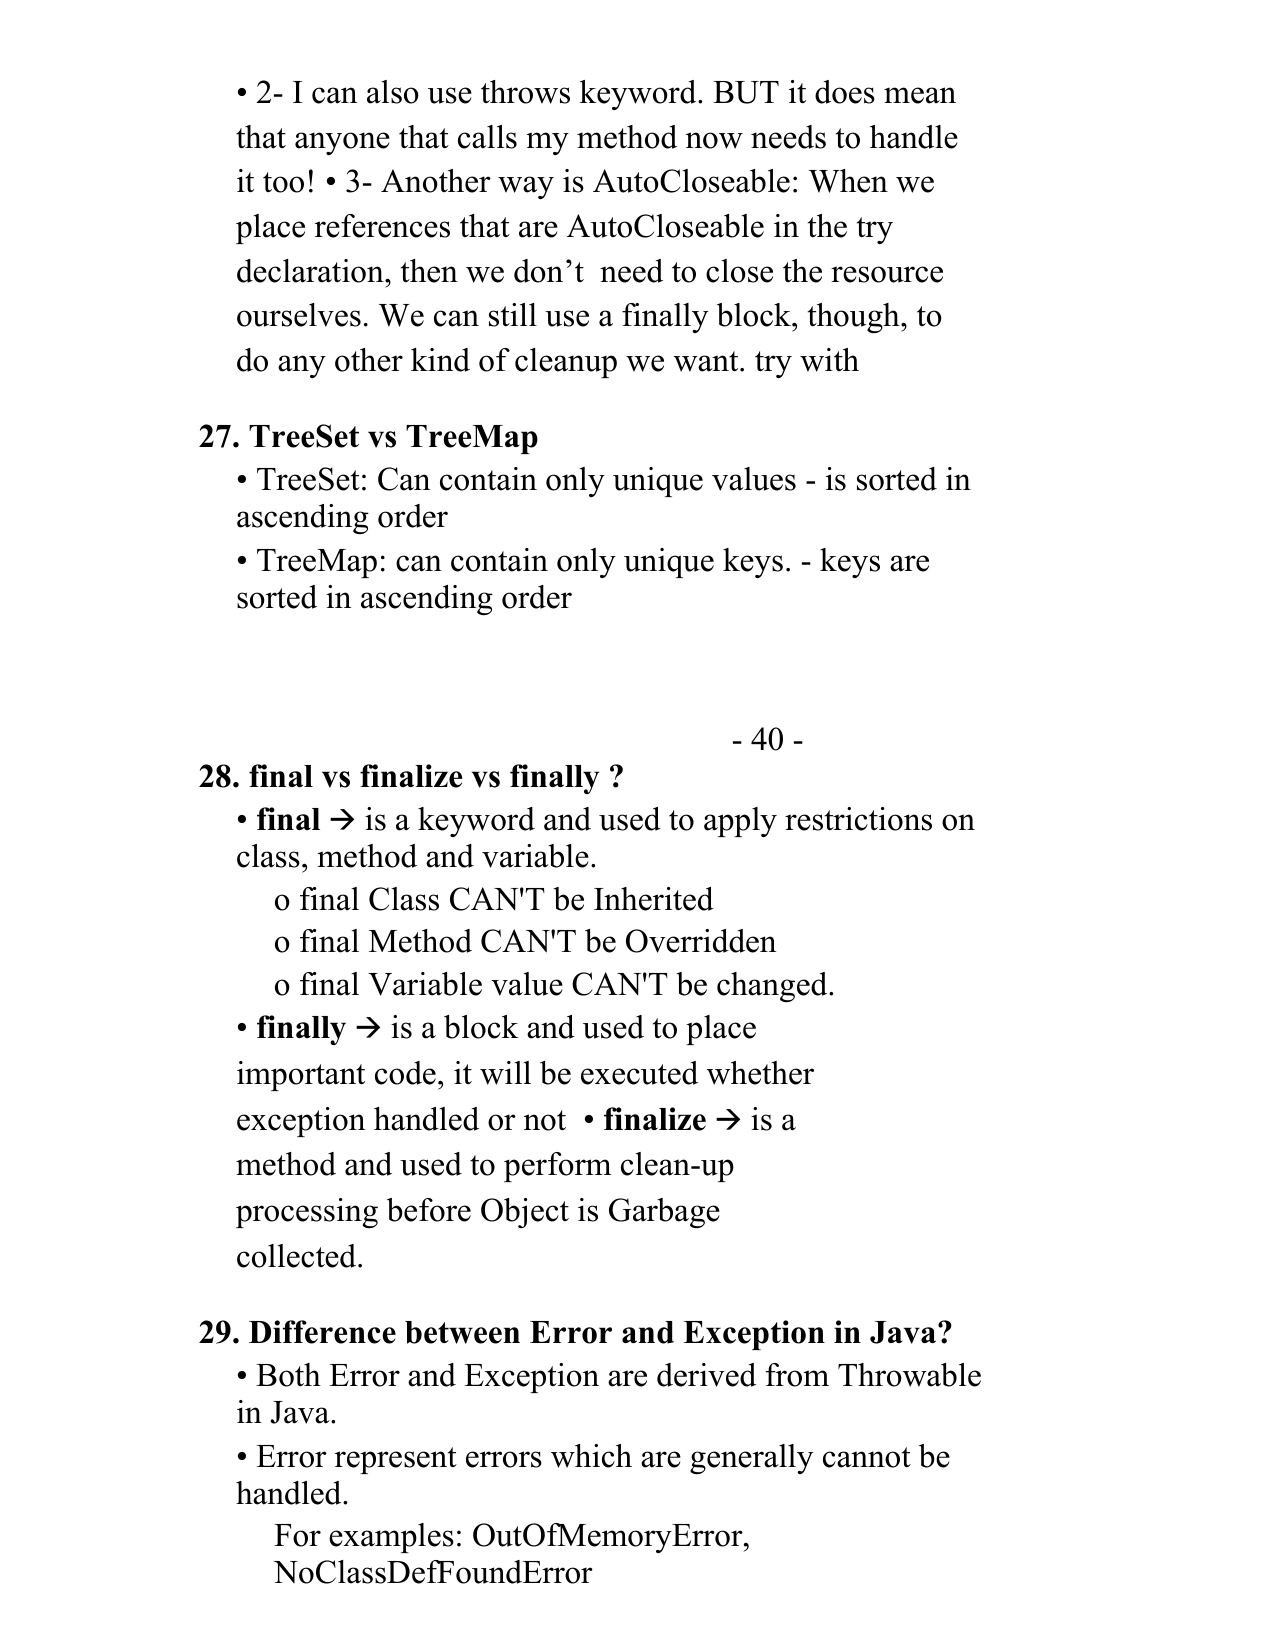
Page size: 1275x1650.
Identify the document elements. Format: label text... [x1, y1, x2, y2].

text 27. TreeSet vs TreeMap [198, 418, 1005, 454]
text • Error represent errors which are generally cannot be handled. [236, 1438, 1005, 1511]
text • Both Error and Exception are derived from Throwable in Java. [236, 1357, 1005, 1431]
text For examples: OutOfMemoryError, NoClassDefFoundError [274, 1517, 1005, 1591]
text • TreeMap: can contain only unique keys. - keys are sorted in ascending order [236, 542, 1005, 615]
text o final Method CAN'T be Overridden [274, 923, 1005, 960]
text • finally 🡪 is a block and used to place important code, it will be executed whether exception handled or not • finalize 🡪 is a method and used to perform clean-up processing before Object is Garbage collected. [236, 1009, 842, 1274]
text o final Class CAN'T be Inherited [274, 881, 1005, 918]
text 29. Difference between Error and Exception in Java? [198, 1314, 1005, 1351]
text - 40 - [731, 721, 1005, 758]
text 28. final vs finalize vs finally ? [198, 758, 1005, 794]
text o final Variable value CAN'T be changed. [274, 966, 1005, 1003]
text • final 🡪 is a keyword and used to apply restrictions on class, method and variable. [236, 801, 1005, 875]
text • 2- I can also use throws keyword. BUT it does mean that anyone that calls my method now needs to handle it too! • 3- Another way is AutoCloseable: When we place references that are AutoCloseable in the try declaration, then we don’t need to close the resource ourselves. We can still use a finally block, though, to do any other kind of cleanup we want. try with [236, 74, 961, 378]
text • TreeSet: Can contain only unique values - is sorted in ascending order [236, 461, 1005, 535]
